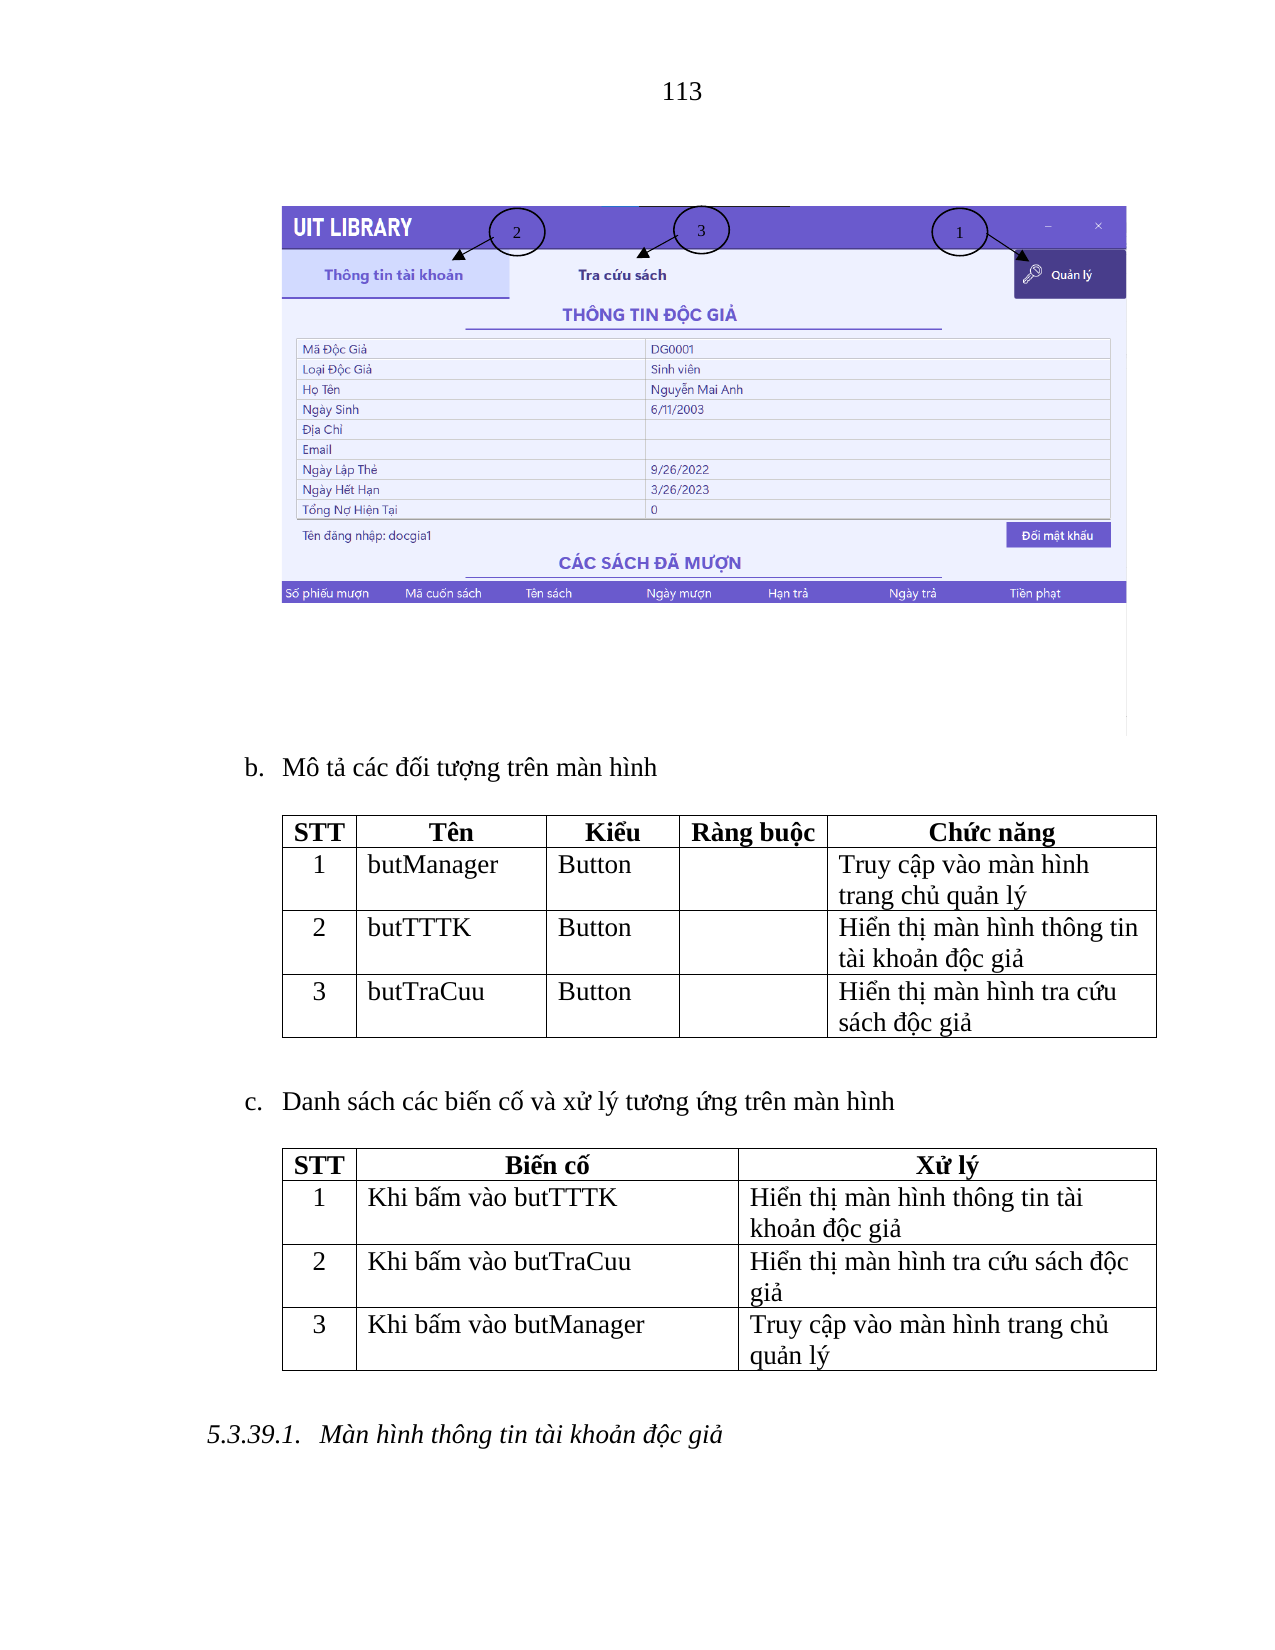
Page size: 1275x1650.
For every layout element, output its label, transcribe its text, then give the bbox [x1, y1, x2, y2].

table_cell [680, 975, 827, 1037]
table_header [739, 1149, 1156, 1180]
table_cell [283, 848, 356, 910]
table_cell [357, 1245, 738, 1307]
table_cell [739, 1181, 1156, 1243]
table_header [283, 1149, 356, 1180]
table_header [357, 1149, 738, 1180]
picture [675, 208, 728, 252]
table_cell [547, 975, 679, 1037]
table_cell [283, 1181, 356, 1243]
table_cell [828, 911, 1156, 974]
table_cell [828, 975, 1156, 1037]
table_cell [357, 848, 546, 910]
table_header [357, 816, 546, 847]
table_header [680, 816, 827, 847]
list Mô tả các đối tượng trên màn hình [244, 751, 1157, 783]
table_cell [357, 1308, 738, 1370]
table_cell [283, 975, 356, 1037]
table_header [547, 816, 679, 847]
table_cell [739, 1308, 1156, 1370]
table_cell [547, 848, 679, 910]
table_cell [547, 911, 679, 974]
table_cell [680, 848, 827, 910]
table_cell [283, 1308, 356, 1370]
list Danh sách các biến cố và xử lý tương ứng trên màn hình [244, 1085, 1157, 1116]
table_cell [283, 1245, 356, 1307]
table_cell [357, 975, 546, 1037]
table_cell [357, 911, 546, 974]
list Màn hình thông tin tài khoản độc giả [207, 1418, 1157, 1449]
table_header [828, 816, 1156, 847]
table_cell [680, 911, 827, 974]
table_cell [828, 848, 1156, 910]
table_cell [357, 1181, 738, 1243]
picture [281, 206, 1127, 736]
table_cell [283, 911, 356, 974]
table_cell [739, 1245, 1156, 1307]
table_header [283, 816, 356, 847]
